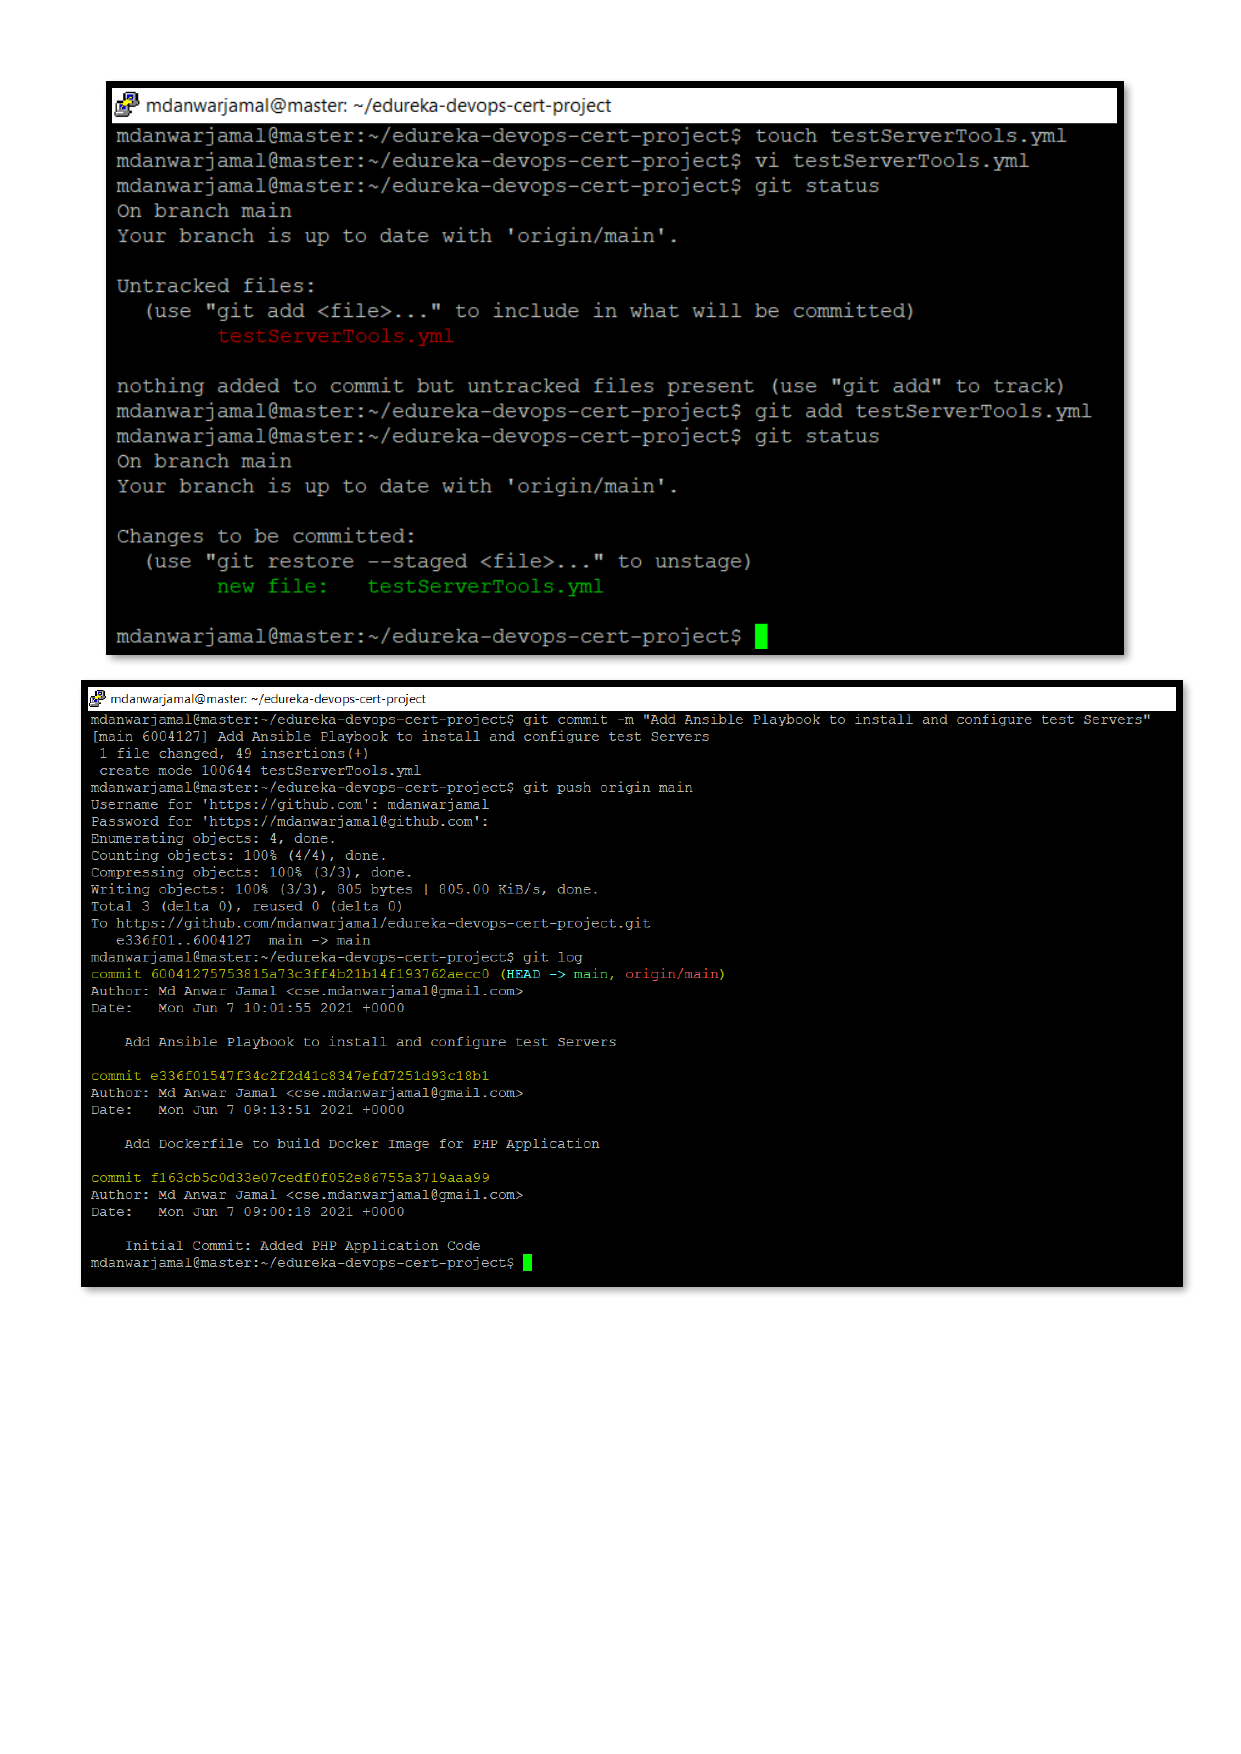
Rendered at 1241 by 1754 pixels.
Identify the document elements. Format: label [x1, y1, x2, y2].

text [75, 75, 1165, 1302]
picture [88, 687, 1176, 1280]
picture [112, 88, 1117, 649]
